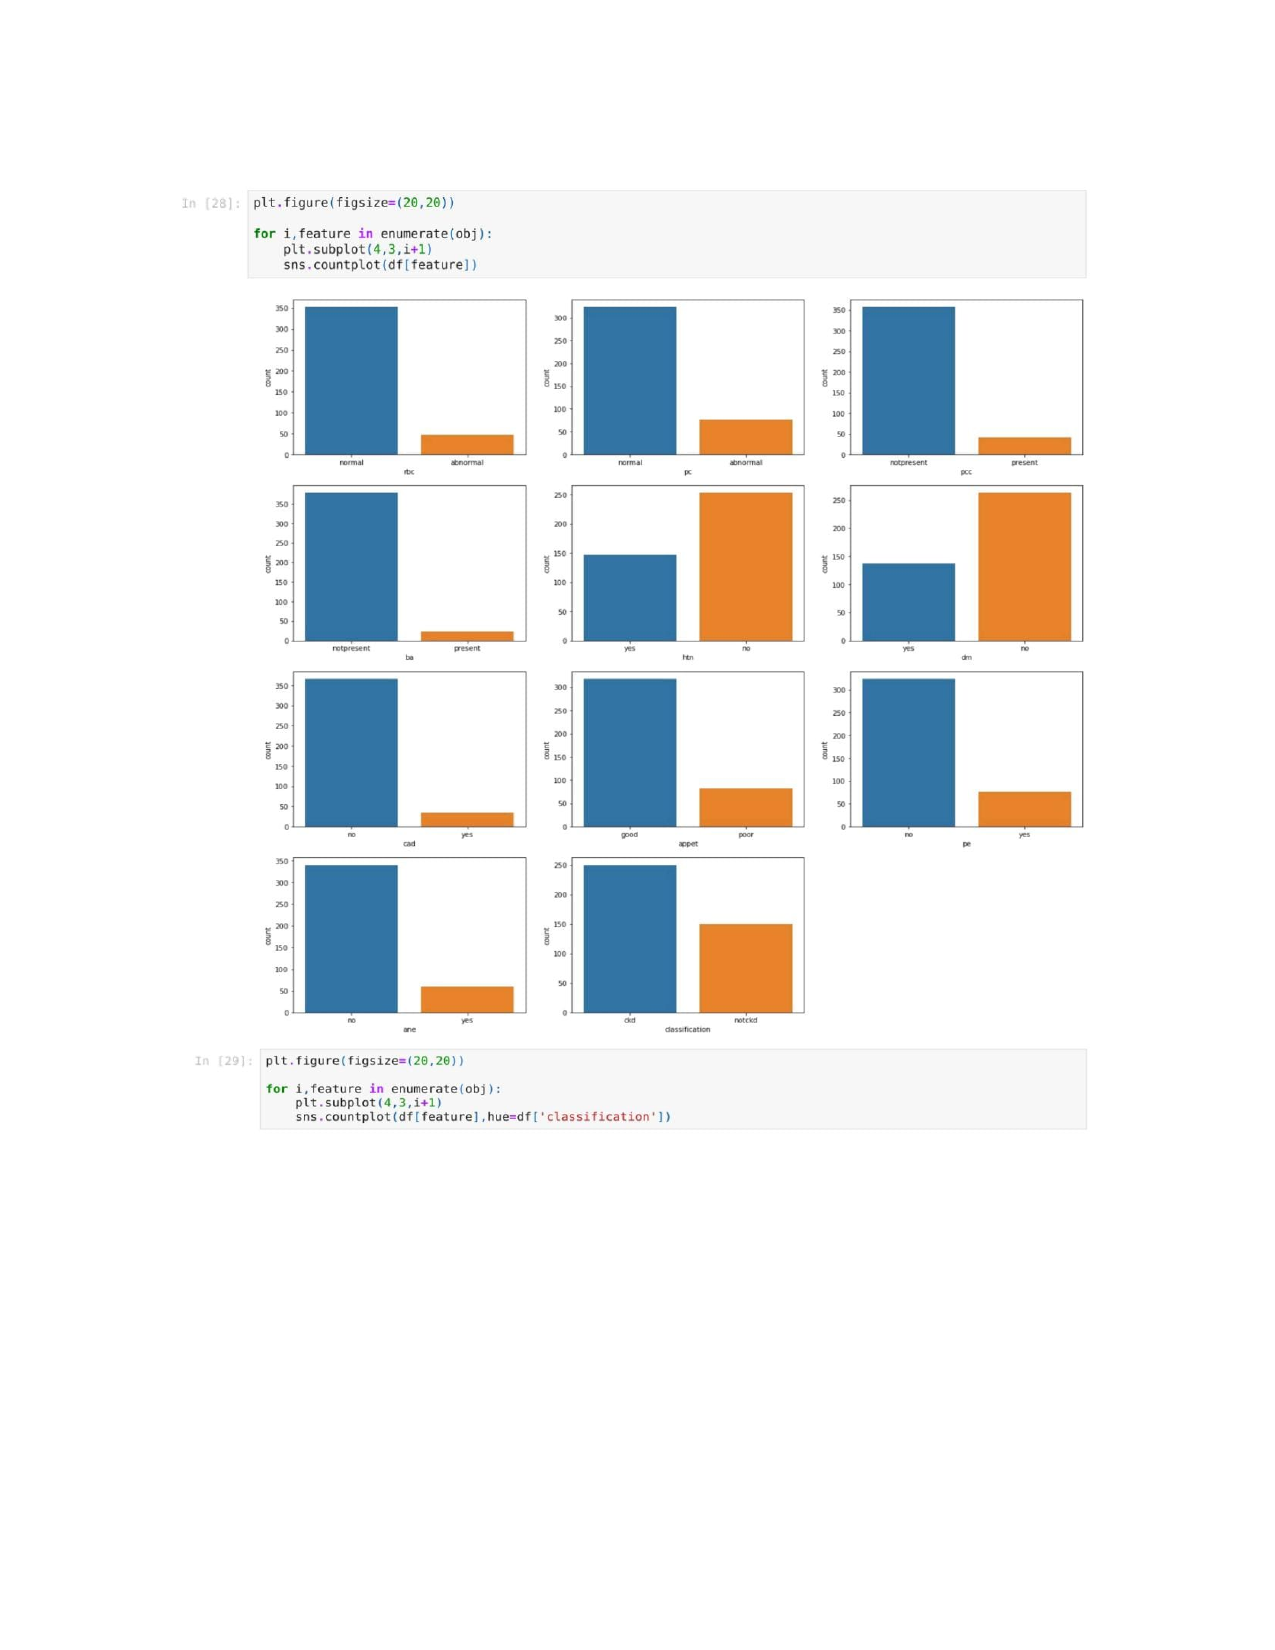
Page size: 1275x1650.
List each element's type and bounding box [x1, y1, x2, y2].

picture [150, 180, 1125, 1143]
